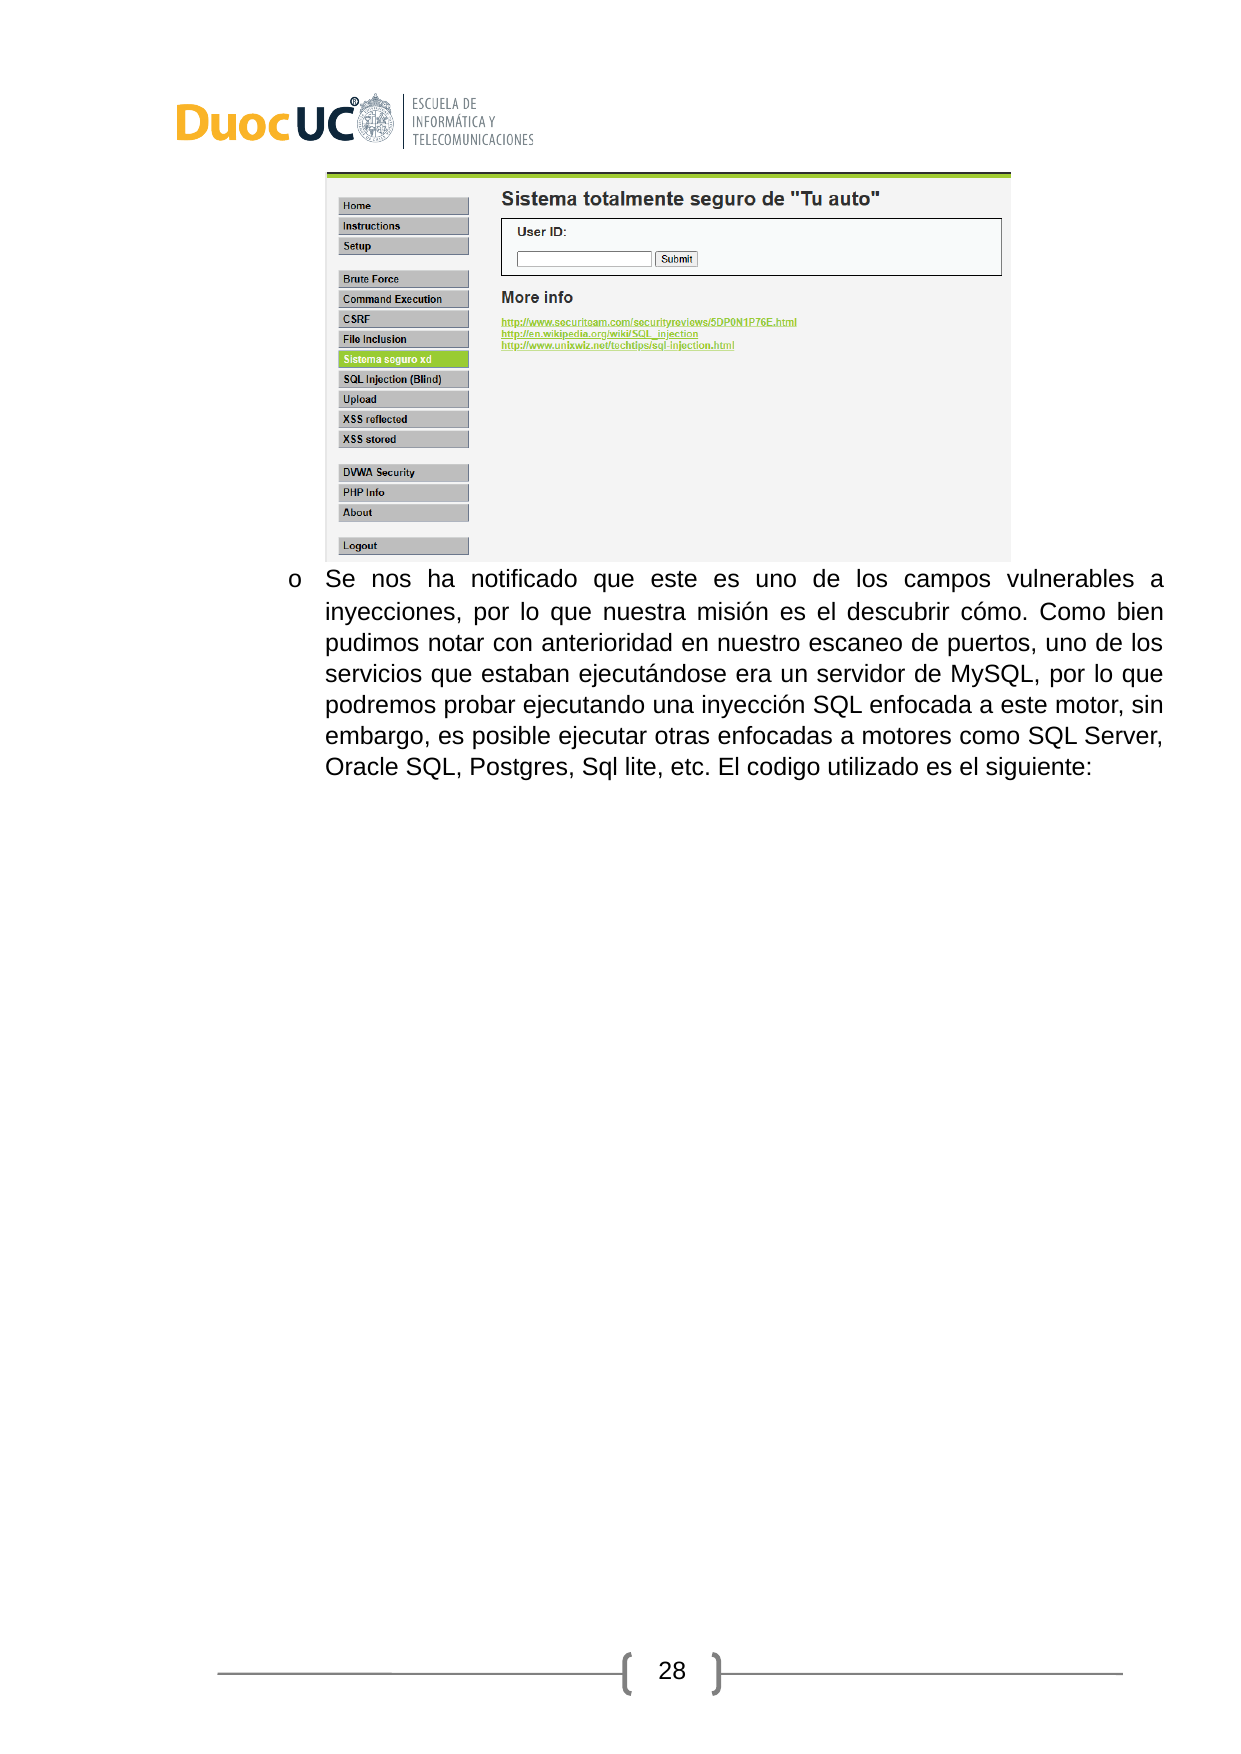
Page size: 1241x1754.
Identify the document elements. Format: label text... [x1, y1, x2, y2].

list Se nos ha notificado que este es uno de los campos vulnerables a inyecciones, por lo que nuestra misión es el descubrir cómo. Como bien pudimos notar con anterioridad en nuestro escaneo de puertos, uno de los servicios que estaban ejecutándose era un servidor de MySQL, por lo que podremos probar ejecutando una inyección SQL enfocada a este motor, sin embargo, es posible ejecutar otras enfocadas a motores como SQL Server, Oracle SQL, Postgres, Sql lite, etc. El codigo utilizado es el siguiente: [287, 563, 1165, 781]
picture [175, 90, 534, 149]
picture [325, 172, 1011, 562]
